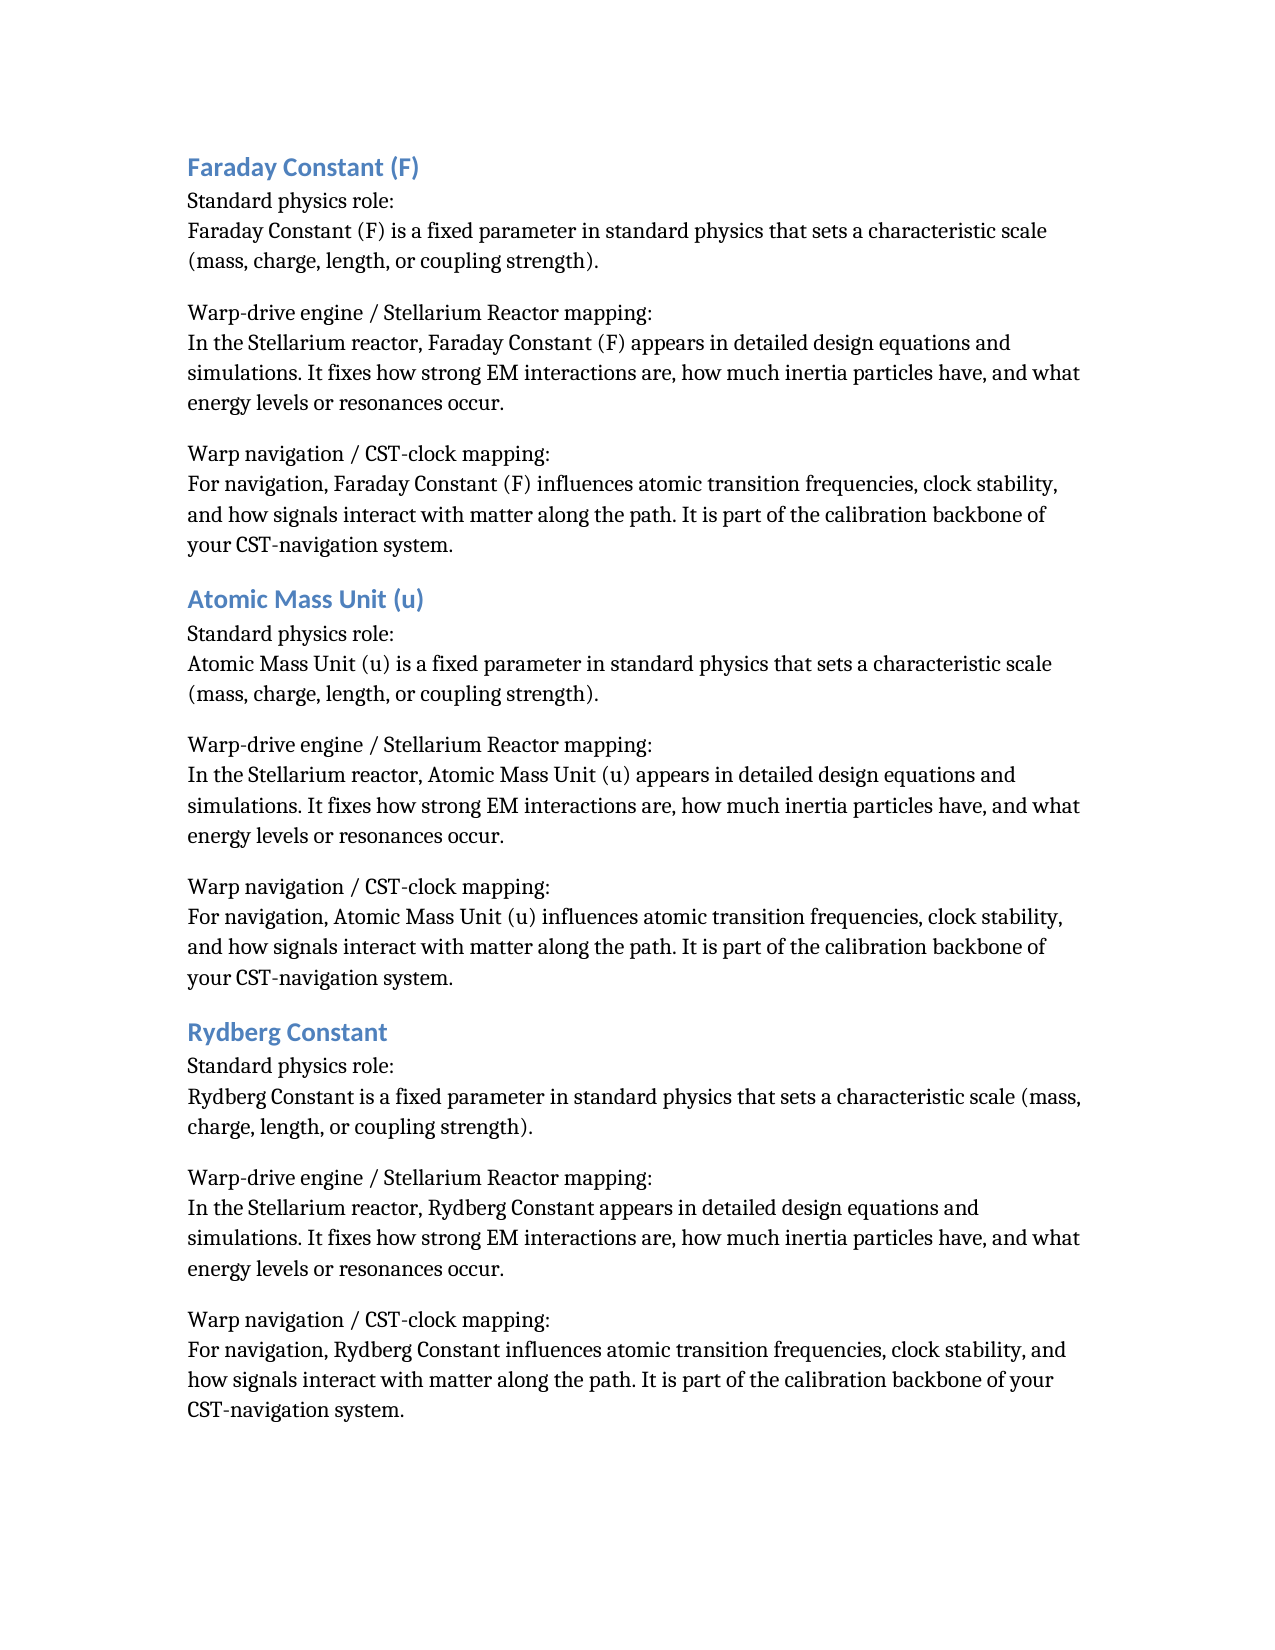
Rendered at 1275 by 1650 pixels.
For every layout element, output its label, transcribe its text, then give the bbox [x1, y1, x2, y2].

text Warp-drive engine / Stellarium Reactor mapping: In the Stellarium reactor, Rydberg Constant appears in detailed design equations and simulations. It fixes how strong EM interactions are, how much inertia particles have, and what energy levels or resonances occur. [187, 1165, 1087, 1282]
text Standard physics role: Atomic Mass Unit (u) is a fixed parameter in standard physics that sets a characteristic scale (mass, charge, length, or coupling strength). [187, 621, 1087, 707]
text Warp navigation / CST-clock mapping: For navigation, Rydberg Constant influences atomic transition frequencies, clock stability, and how signals interact with matter along the path. It is part of the calibration backbone of your CST-navigation system. [187, 1306, 1087, 1423]
text Warp-drive engine / Stellarium Reactor mapping: In the Stellarium reactor, Atomic Mass Unit (u) appears in detailed design equations and simulations. It fixes how strong EM interactions are, how much inertia particles have, and what energy levels or resonances occur. [187, 732, 1087, 849]
text Warp navigation / CST-clock mapping: For navigation, Faraday Constant (F) influences atomic transition frequencies, clock stability, and how signals interact with matter along the path. It is part of the calibration backbone of your CST-navigation system. [187, 441, 1087, 558]
text Standard physics role: Rydberg Constant is a fixed parameter in standard physics that sets a characteristic scale (mass, charge, length, or coupling strength). [187, 1053, 1087, 1140]
subtitle Atomic Mass Unit (u) [187, 583, 1087, 616]
subtitle Faraday Constant (F) [187, 150, 1087, 183]
text Warp-drive engine / Stellarium Reactor mapping: In the Stellarium reactor, Faraday Constant (F) appears in detailed design equations and simulations. It fixes how strong EM interactions are, how much inertia particles have, and what energy levels or resonances occur. [187, 299, 1087, 416]
text Standard physics role: Faraday Constant (F) is a fixed parameter in standard physics that sets a characteristic scale (mass, charge, length, or coupling strength). [187, 188, 1087, 275]
text Warp navigation / CST-clock mapping: For navigation, Atomic Mass Unit (u) influences atomic transition frequencies, clock stability, and how signals interact with matter along the path. It is part of the calibration backbone of your CST-navigation system. [187, 874, 1087, 991]
subtitle Rydberg Constant [187, 1015, 1087, 1048]
